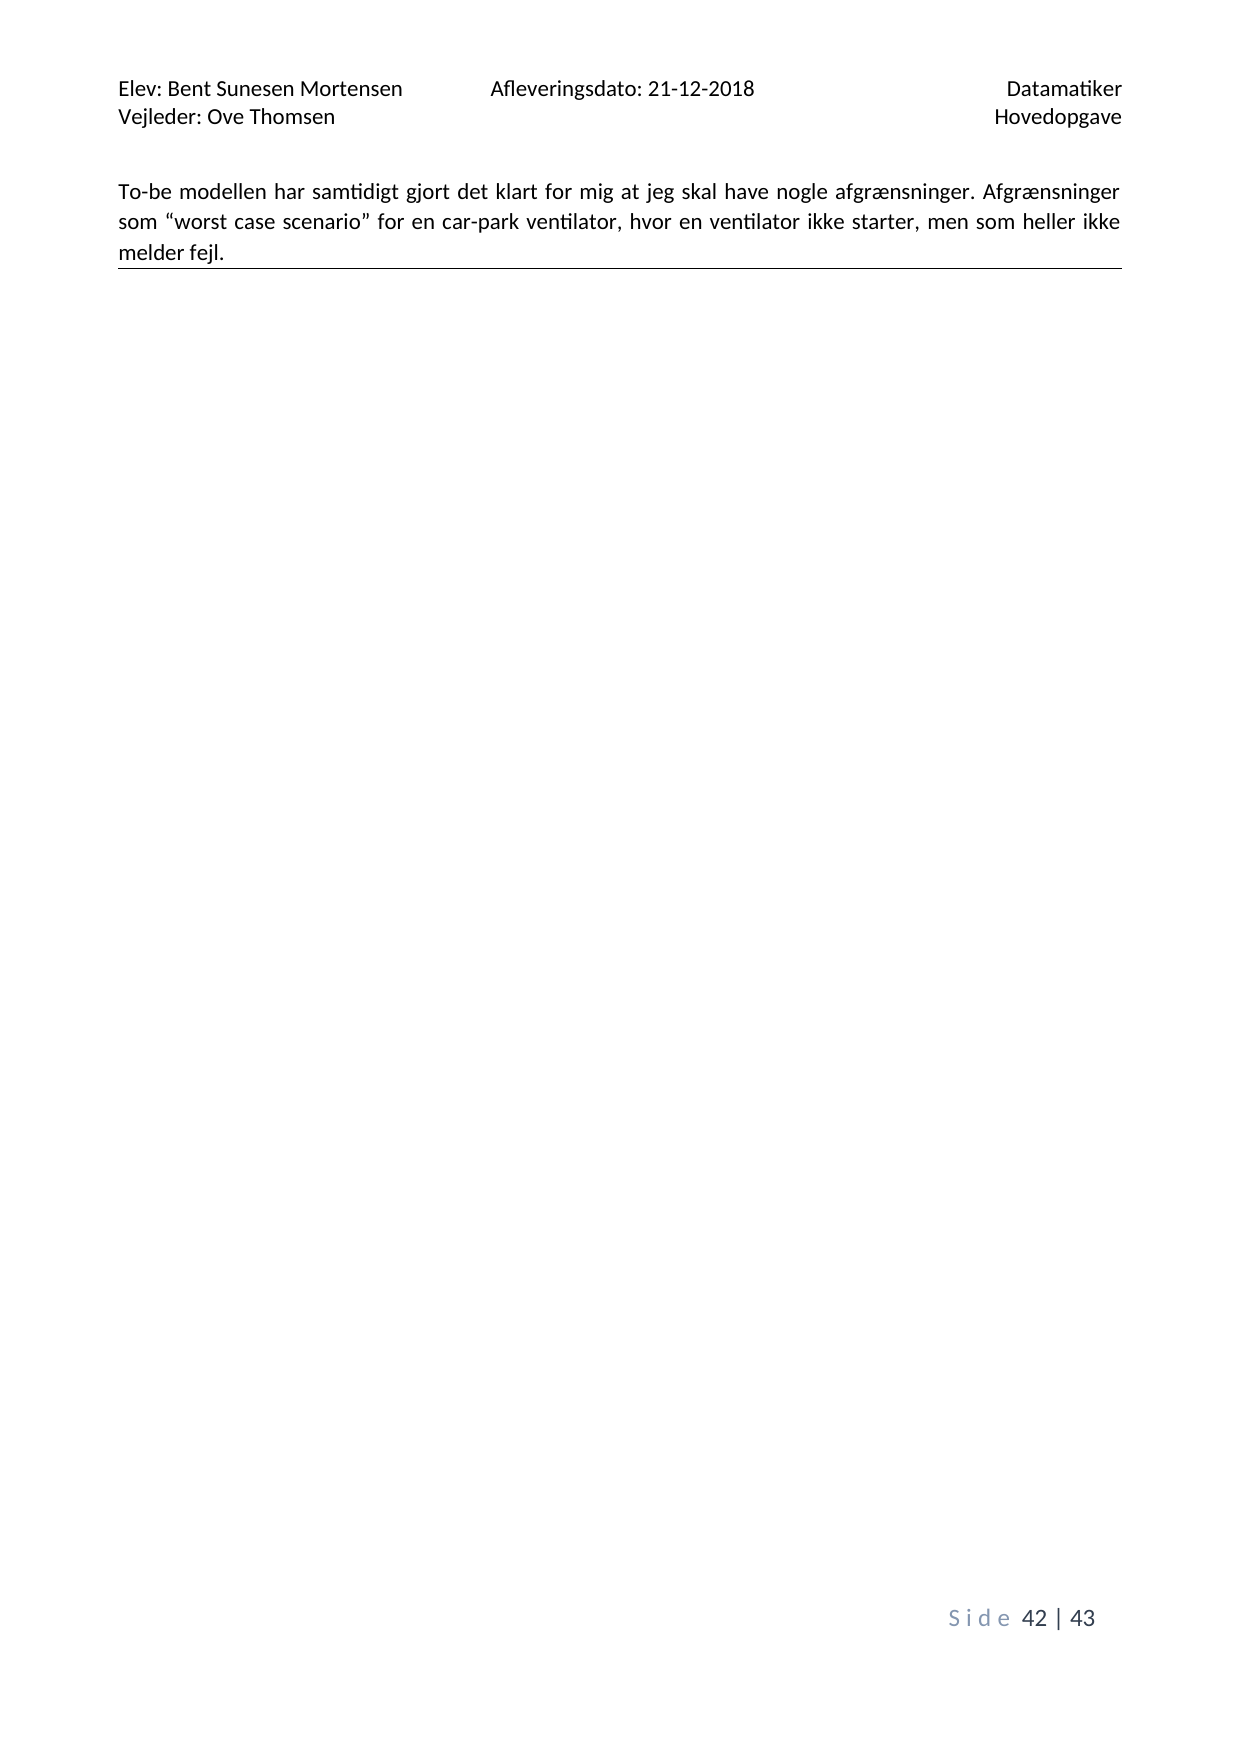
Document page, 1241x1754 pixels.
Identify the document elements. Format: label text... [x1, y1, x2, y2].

text To-be modellen har samtidigt gjort det klart for mig at jeg skal have nogle afgrænsninger. Afgrænsninger som “worst case scenario” for en car-park ventilator, hvor en ventilator ikke starter, men som heller ikke melder fejl. [118, 177, 1122, 268]
